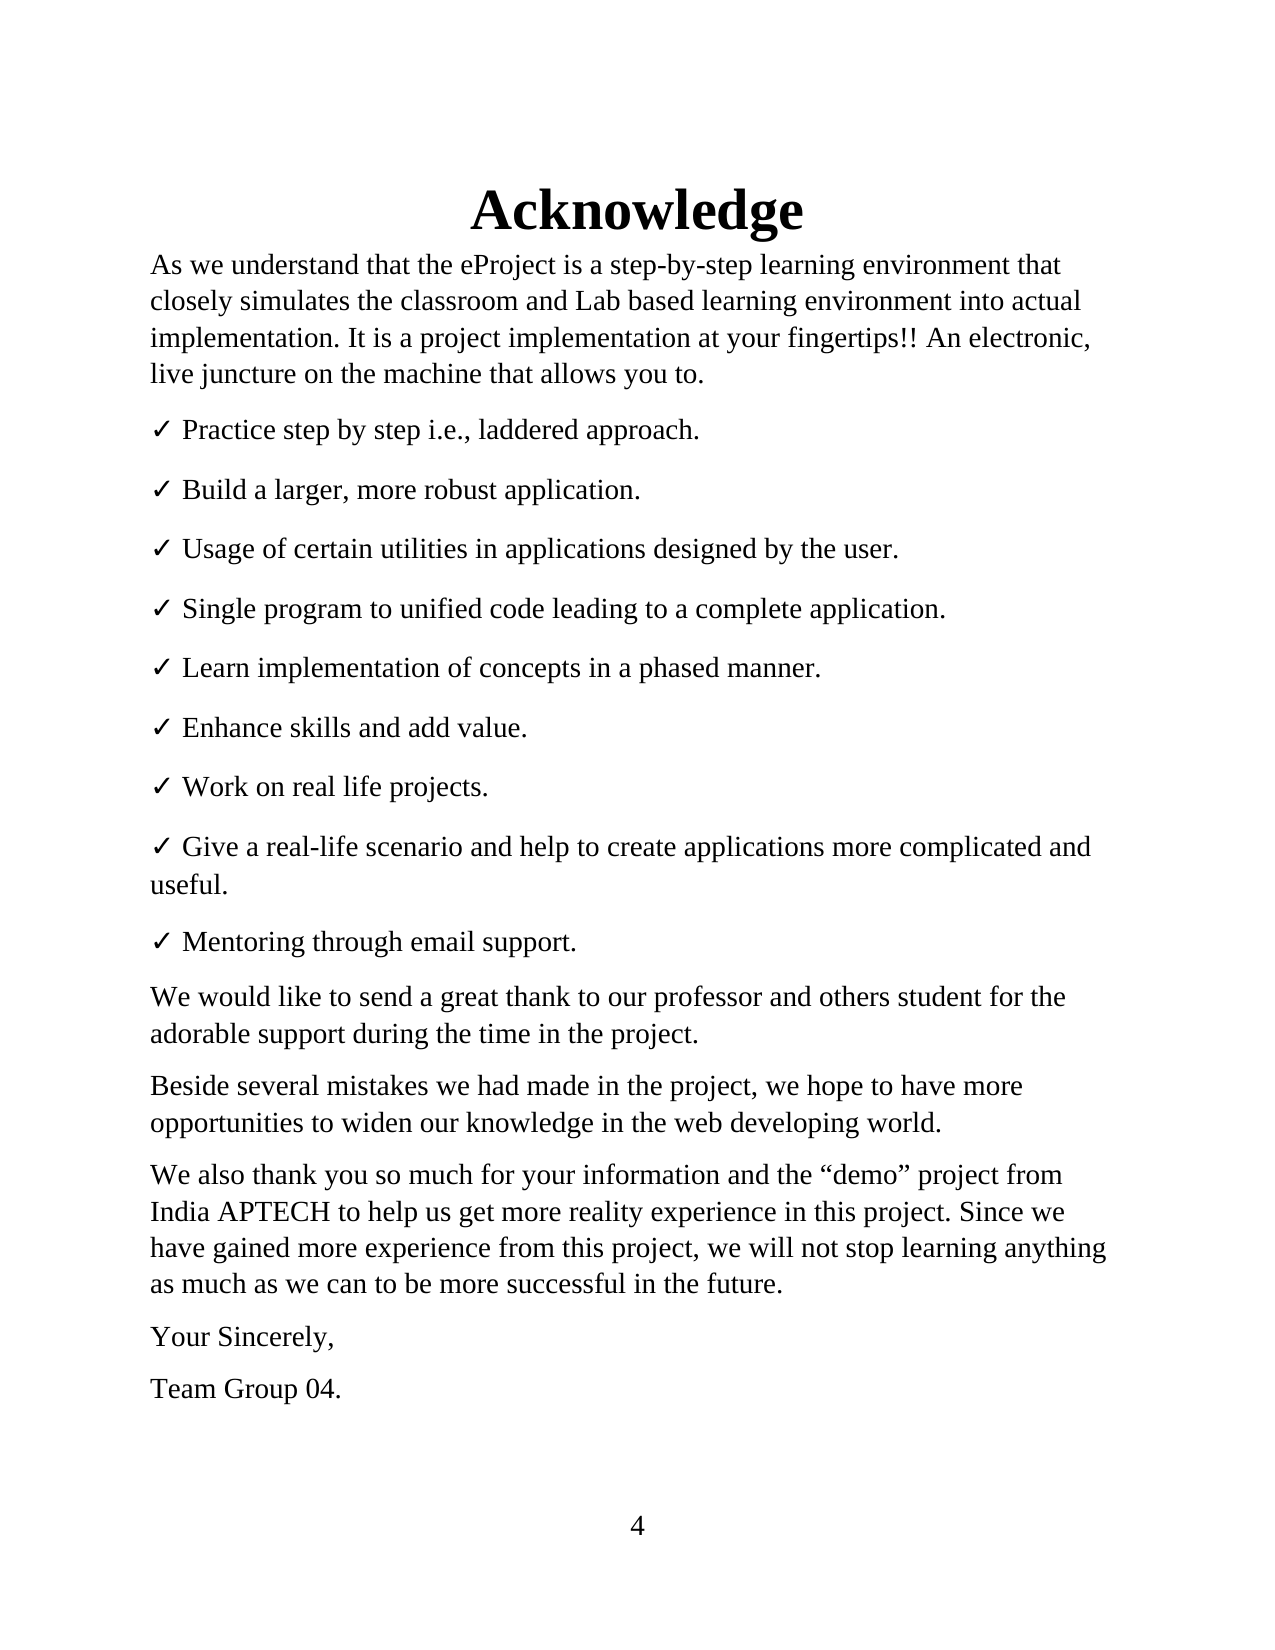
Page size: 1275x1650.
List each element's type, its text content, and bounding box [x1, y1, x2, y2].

text Your Sincerely, [150, 1319, 1125, 1352]
text ✓ Build a larger, more robust application. [150, 468, 1125, 508]
text ✓ Single program to unified code leading to a complete application. [150, 587, 1125, 627]
text ✓ Learn implementation of concepts in a phased manner. [150, 647, 1125, 686]
text We would like to send a great thank to our professor and others student for the adorable support during the time in the project. [150, 979, 1125, 1049]
text ✓ Mentoring through email support. [150, 920, 1125, 960]
text ✓ Give a real-life scenario and help to create applications more complicated and useful. [150, 825, 1125, 901]
text ✓ Enhance skills and add value. [150, 706, 1125, 746]
text ✓ Usage of certain utilities in applications designed by the user. [150, 528, 1125, 567]
text Beside several mistakes we had made in the project, we hope to have more opportunities to widen our knowledge in the web developing world. [150, 1068, 1125, 1138]
text ✓ Practice step by step i.e., laddered approach. [150, 409, 1125, 448]
text As we understand that the eProject is a step-by-step learning environment that closely simulates the classroom and Lab based learning environment into actual implementation. It is a project implementation at your fingertips!! An electronic, live juncture on the machine that allows you to. [150, 247, 1125, 389]
text ✓ Work on real life projects. [150, 766, 1125, 805]
subtitle Acknowledge [150, 175, 1125, 242]
text We also thank you so much for your information and the “demo” project from India APTECH to help us get more reality experience in this project. Since we have gained more experience from this project, we will not stop learning anything as much as we can to be more successful in the future. [150, 1157, 1125, 1299]
text Team Group 04. [150, 1372, 1125, 1405]
